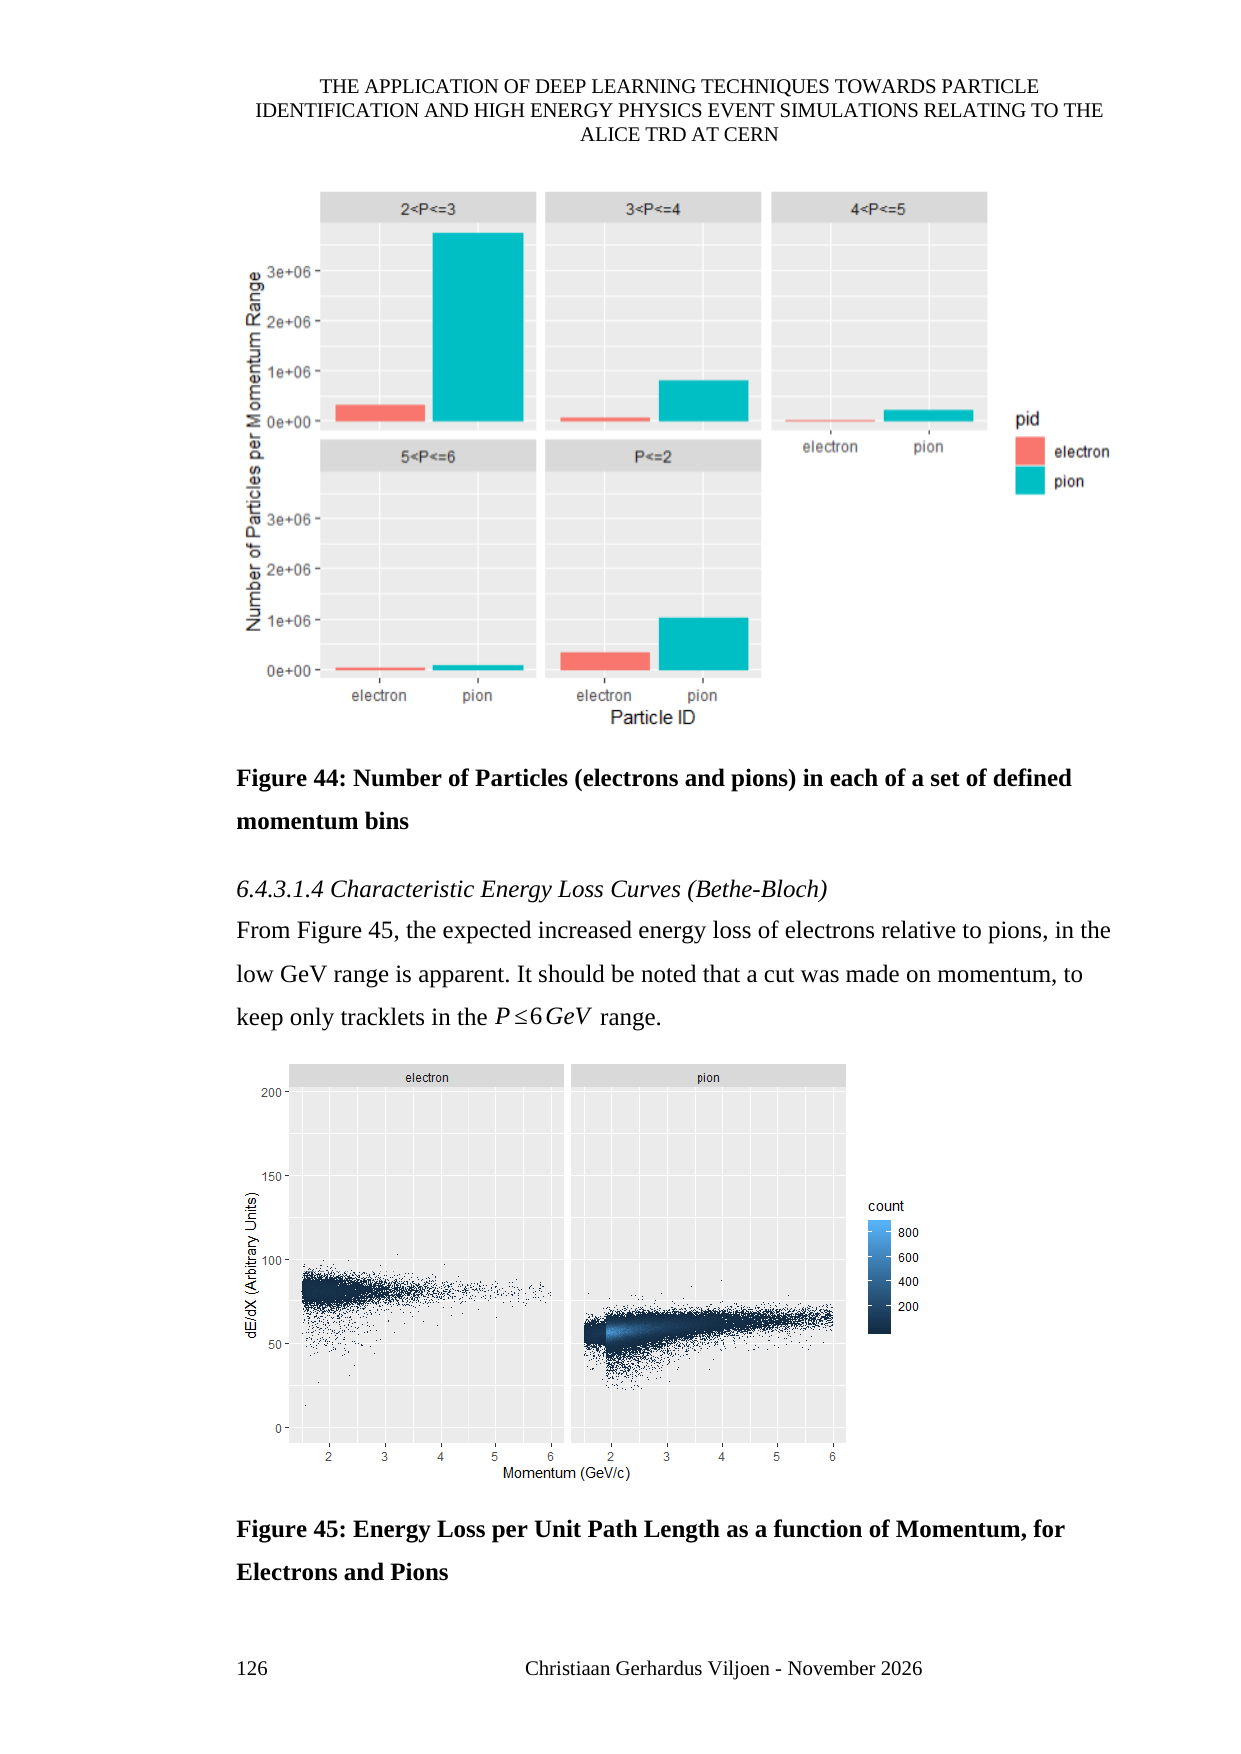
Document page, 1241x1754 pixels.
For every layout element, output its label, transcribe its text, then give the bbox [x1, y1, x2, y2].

picture [236, 183, 1123, 737]
text From Figure 45, the expected increased energy loss of electrons relative to pions, in the low GeV range is apparent. It should be noted that a cut was made on momentum, to keep only tracklets in the range. [236, 916, 1122, 1031]
picture [236, 1057, 933, 1487]
subtitle Characteristic Energy Loss Curves (Bethe-Bloch) [236, 874, 1122, 903]
